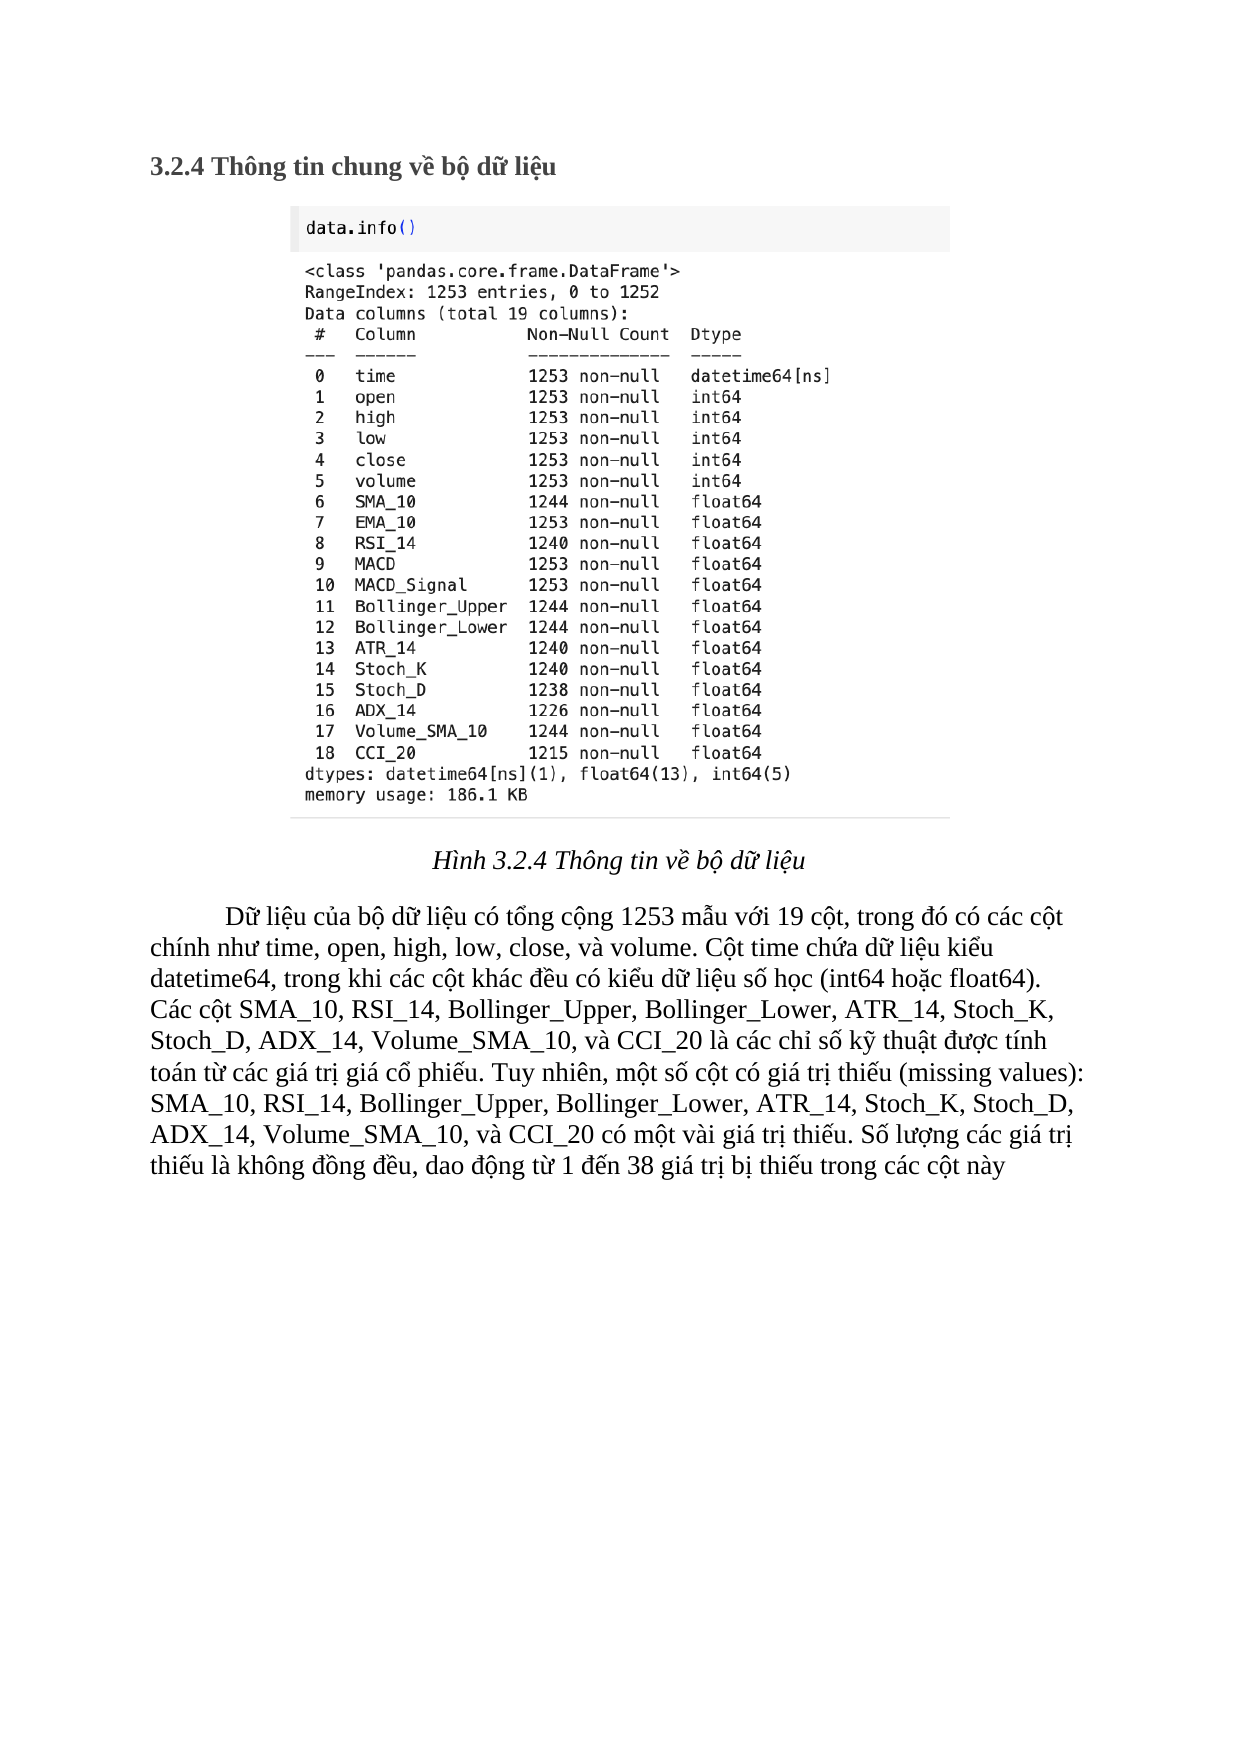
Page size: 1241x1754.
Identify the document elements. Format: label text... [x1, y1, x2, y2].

text Dữ liệu của bộ dữ liệu có tổng cộng 1253 mẫu với 19 cột, trong đó có các cột chính như time, open, high, low, close, và volume. Cột time chứa dữ liệu kiểu datetime64, trong khi các cột khác đều có kiểu dữ liệu số học (int64 hoặc float64). Các cột SMA_10, RSI_14, Bollinger_Upper, Bollinger_Lower, ATR_14, Stoch_K, Stoch_D, ADX_14, Volume_SMA_10, và CCI_20 là các chỉ số kỹ thuật được tính toán từ các giá trị giá cổ phiếu. Tuy nhiên, một số cột có giá trị thiếu (missing values): SMA_10, RSI_14, Bollinger_Upper, Bollinger_Lower, ATR_14, Stoch_K, Stoch_D, ADX_14, Volume_SMA_10, và CCI_20 có một vài giá trị thiếu. Số lượng các giá trị thiếu là không đồng đều, dao động từ 1 đến 38 giá trị bị thiếu trong các cột này [150, 900, 1090, 1180]
subtitle 3.2.4 Thông tin chung về bộ dữ liệu [150, 150, 1090, 181]
picture [290, 206, 950, 819]
text Hình 3.2.4 Thông tin về bộ dữ liệu [150, 844, 1090, 875]
